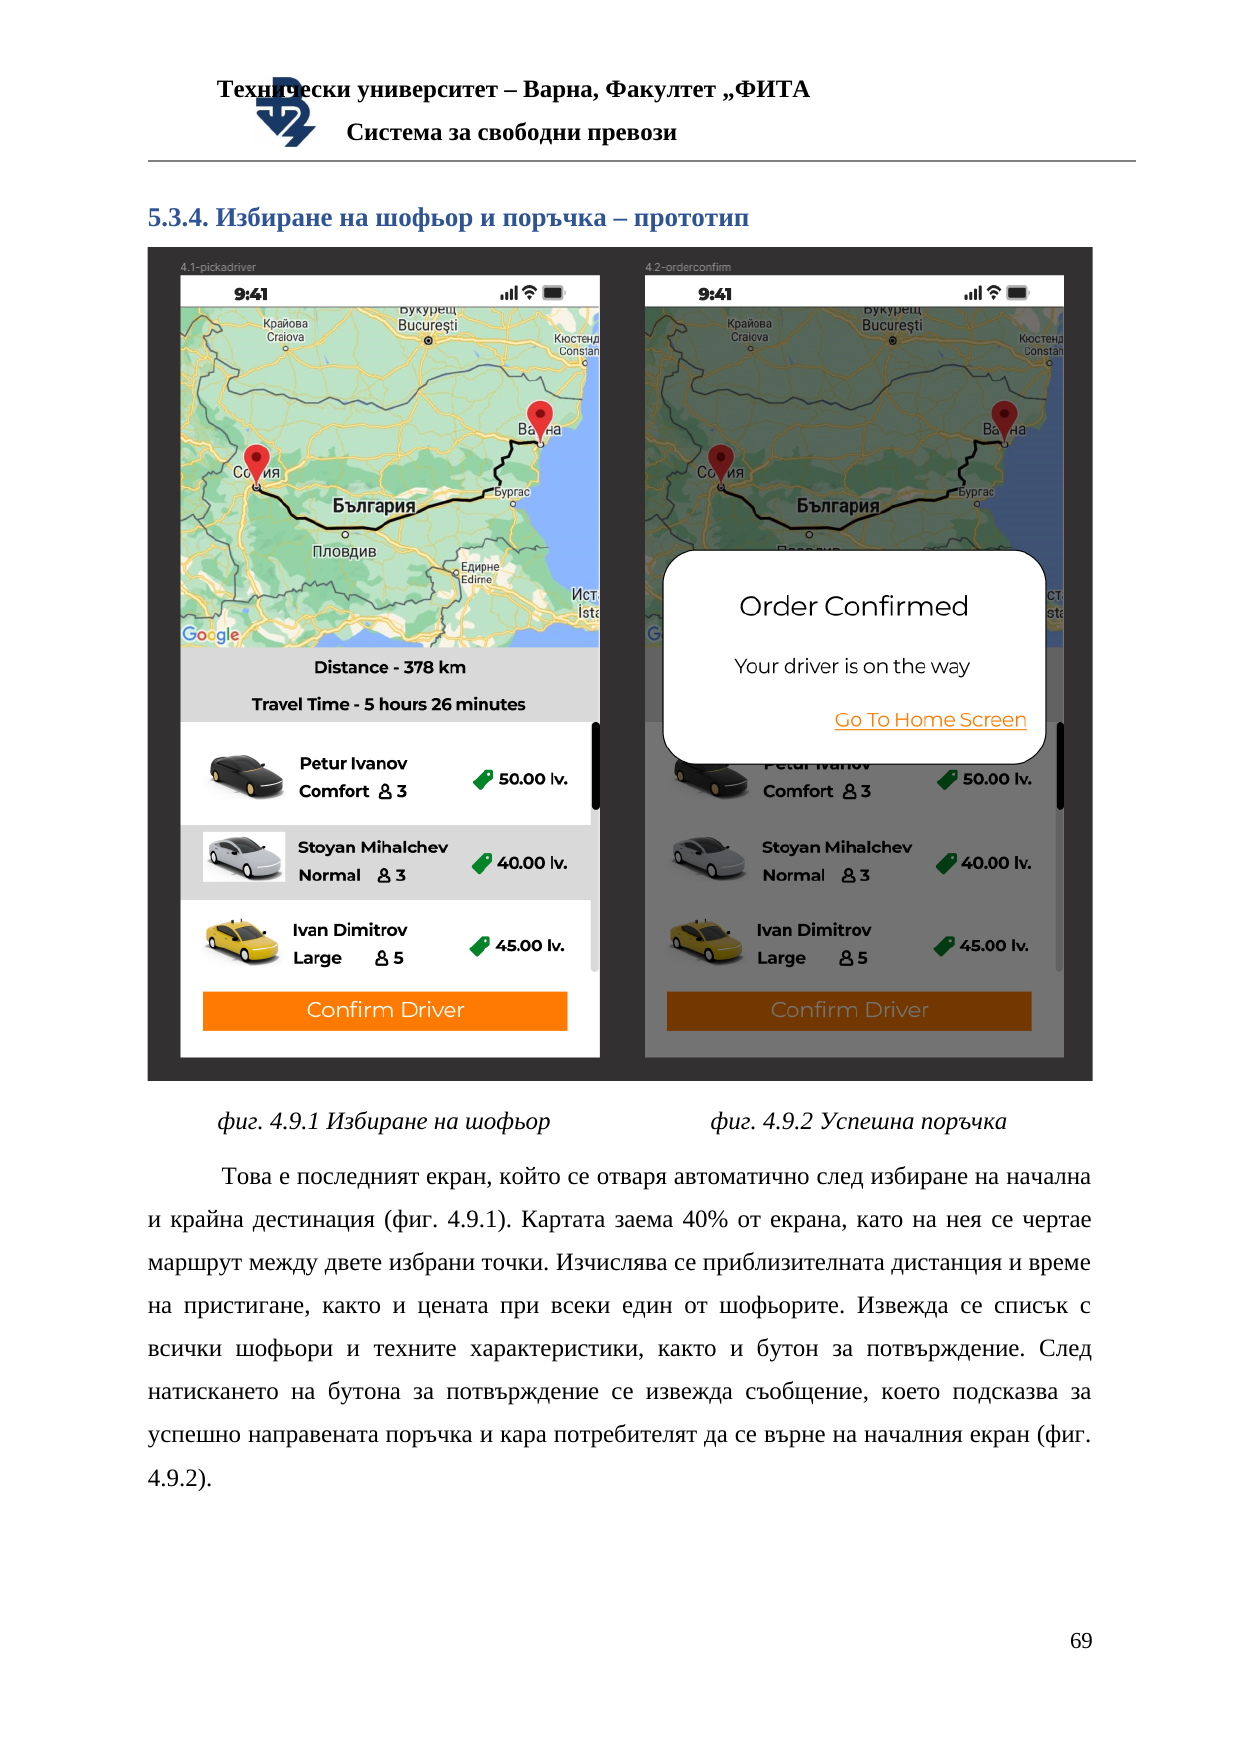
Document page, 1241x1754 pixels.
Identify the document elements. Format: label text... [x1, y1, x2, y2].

table_header фиг. 4.9.2 Успешна поръчка [623, 1106, 1097, 1161]
picture [147, 247, 1093, 1081]
table_header фиг. 4.9.1 Избиране на шофьор [148, 1106, 622, 1161]
picture [315, 87, 321, 96]
subtitle 5.3.4. Избиране на шофьор и поръчка – прототип [148, 201, 1093, 232]
picture [253, 77, 321, 148]
text Това е последният екран, който се отваря автоматично след избиране на начална и крайна дестинация (фиг. 4.9.1). Картата заема 40% от екрана, като на нея се чертае маршрут между двете избрани точки. Изчислява се приблизителната дистанция и време на пристигане, както и цената при всеки един от шофьорите. Извежда се списък с всички шофьори и техните характеристики, както и бутон за потвърждение. След натискането на бутона за потвърждение се извежда съобщение, което подсказва за успешно направената поръчка и кара потребителят да се върне на началния екран (фиг. 4.9.2). [148, 1161, 1093, 1491]
